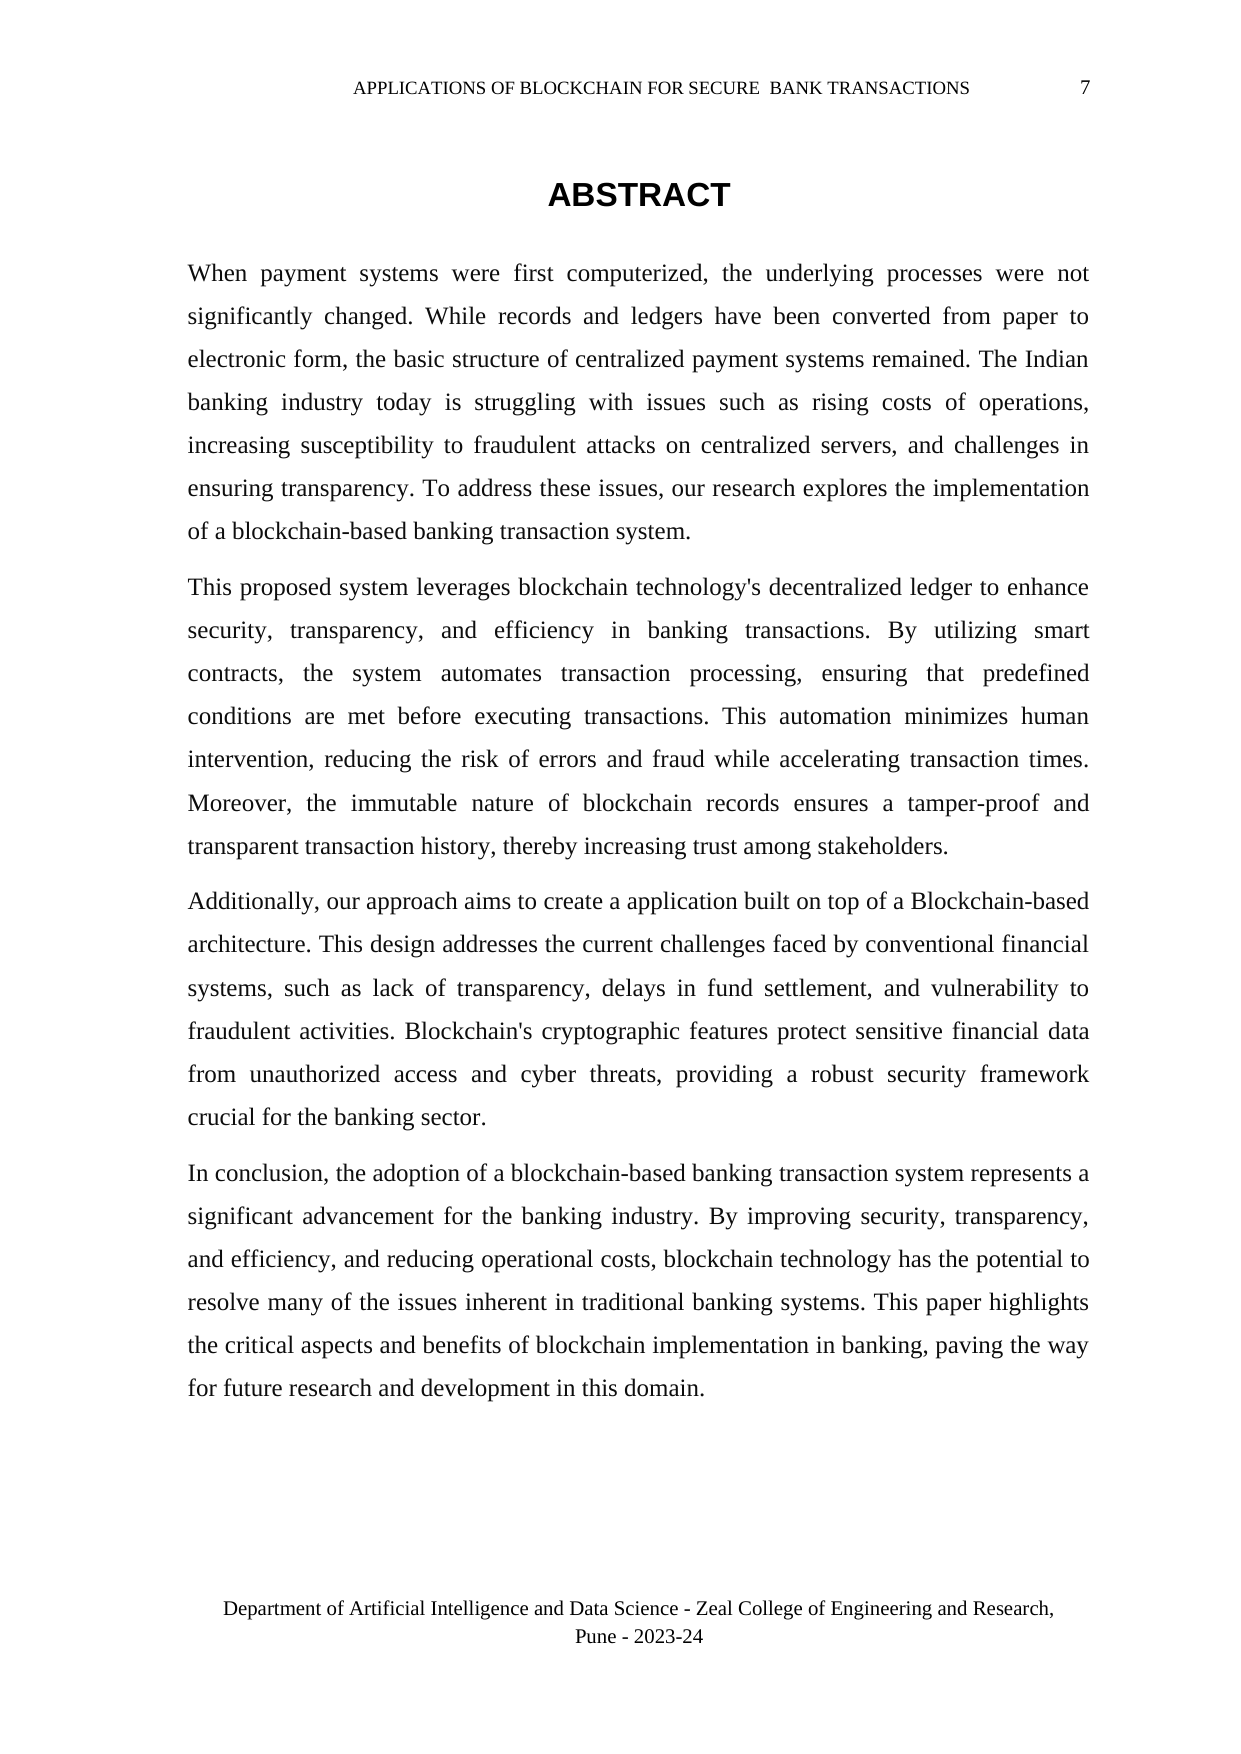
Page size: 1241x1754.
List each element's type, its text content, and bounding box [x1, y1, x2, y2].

subtitle Additionally, our approach aims to create a application built on top of a Blockchain-based architecture. This design addresses the current challenges faced by conventional financial systems, such as lack of transparency, delays in fund settlement, and vulnerability to fraudulent activities. Blockchain's cryptographic features protect sensitive financial data from unauthorized access and cyber threats, providing a robust security framework crucial for the banking sector. [187, 886, 1090, 1131]
subtitle In conclusion, the adoption of a blockchain-based banking transaction system represents a significant advancement for the banking industry. By improving security, transparency, and efficiency, and reducing operational costs, blockchain technology has the potential to resolve many of the issues inherent in traditional banking systems. This paper highlights the critical aspects and benefits of blockchain implementation in banking, paving the way for future research and development in this domain. [187, 1158, 1090, 1402]
subtitle This proposed system leverages blockchain technology's decentralized ledger to enhance security, transparency, and efficiency in banking transactions. By utilizing smart contracts, the system automates transaction processing, ensuring that predefined conditions are met before executing transactions. This automation minimizes human intervention, reducing the risk of errors and fraud while accelerating transaction times. Moreover, the immutable nature of blockchain records ensures a tamper-proof and transparent transaction history, thereby increasing trust among stakeholders. [187, 572, 1090, 859]
subtitle When payment systems were first computerized, the underlying processes were not significantly changed. While records and ledgers have been converted from paper to electronic form, the basic structure of centralized payment systems remained. The Indian banking industry today is struggling with issues such as rising costs of operations, increasing susceptibility to fraudulent attacks on centralized servers, and challenges in ensuring transparency. To address these issues, our research explores the implementation of a blockchain-based banking transaction system. [187, 258, 1090, 545]
subtitle ABSTRACT [187, 175, 1090, 213]
